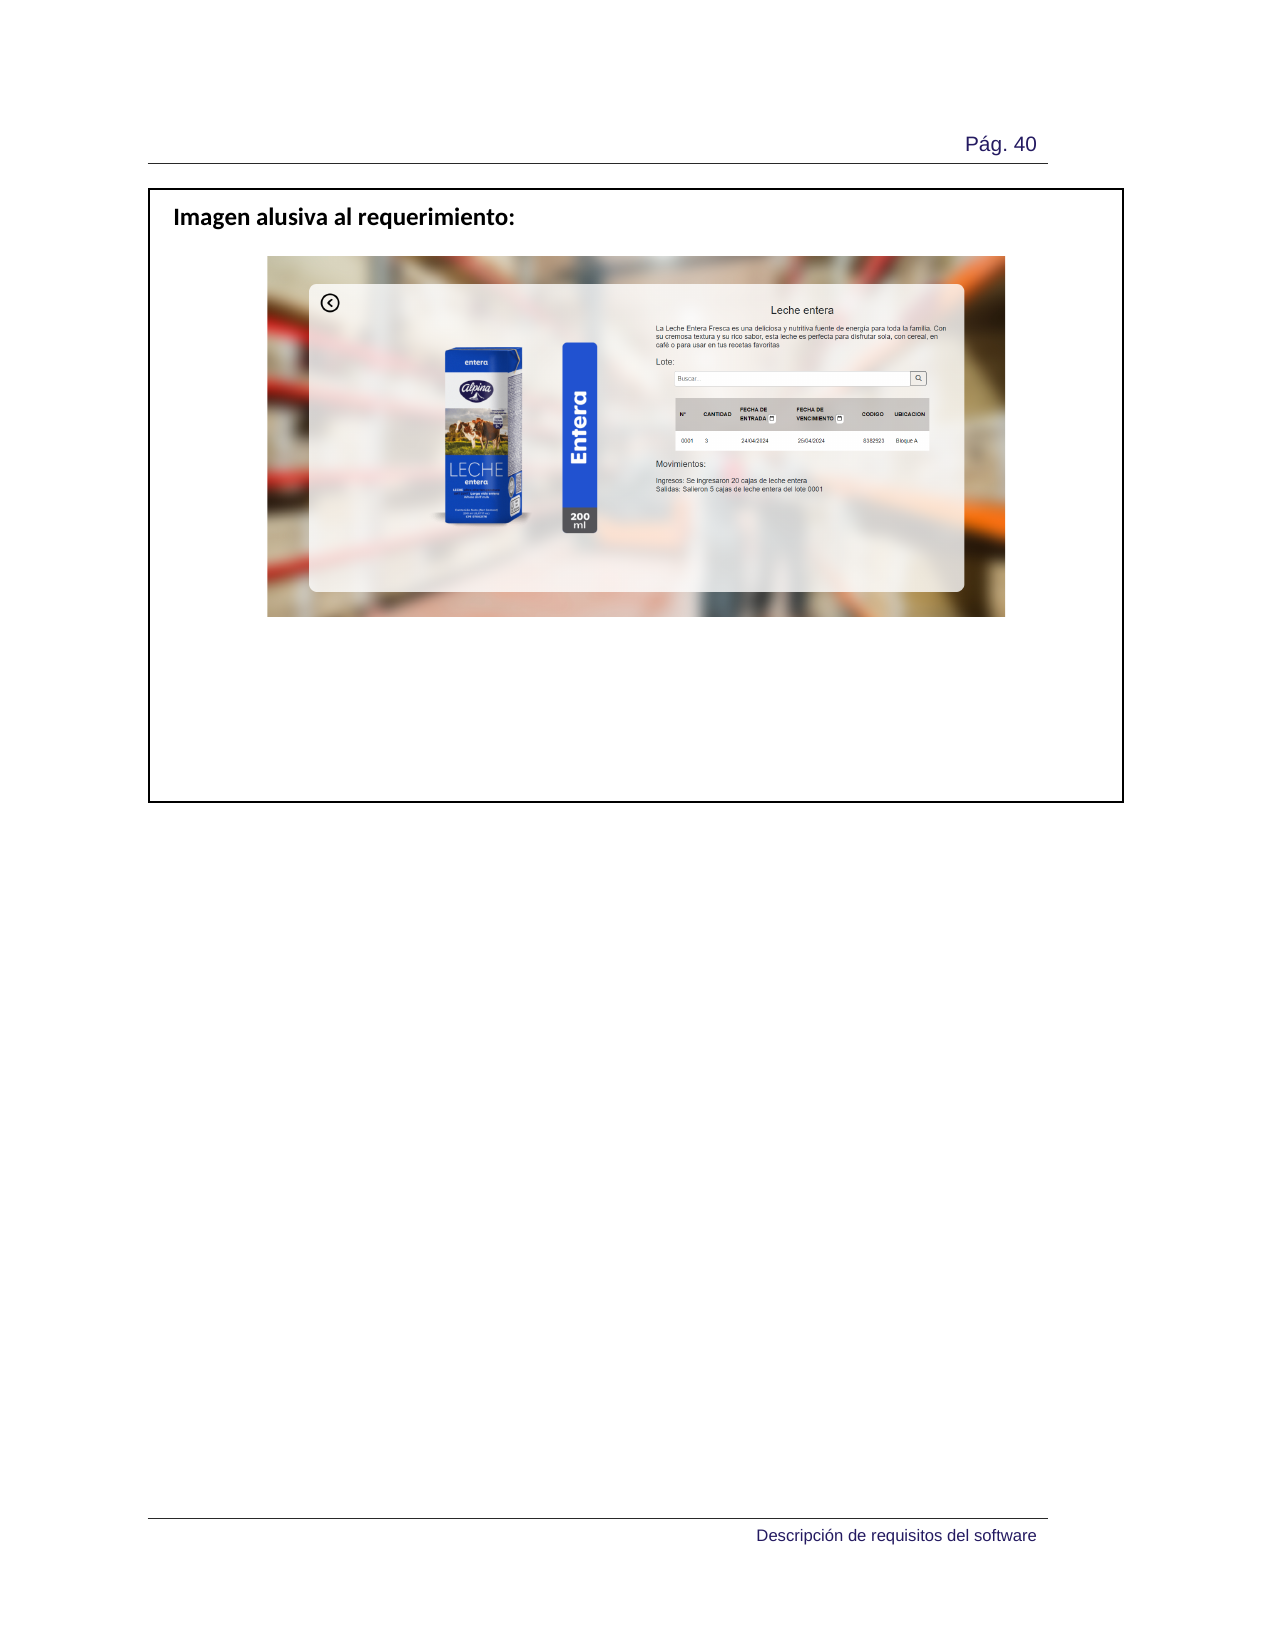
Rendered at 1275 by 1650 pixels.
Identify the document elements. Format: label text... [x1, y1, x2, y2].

picture [267, 256, 1006, 617]
table_header Imagen alusiva al requerimiento: [150, 190, 1122, 801]
